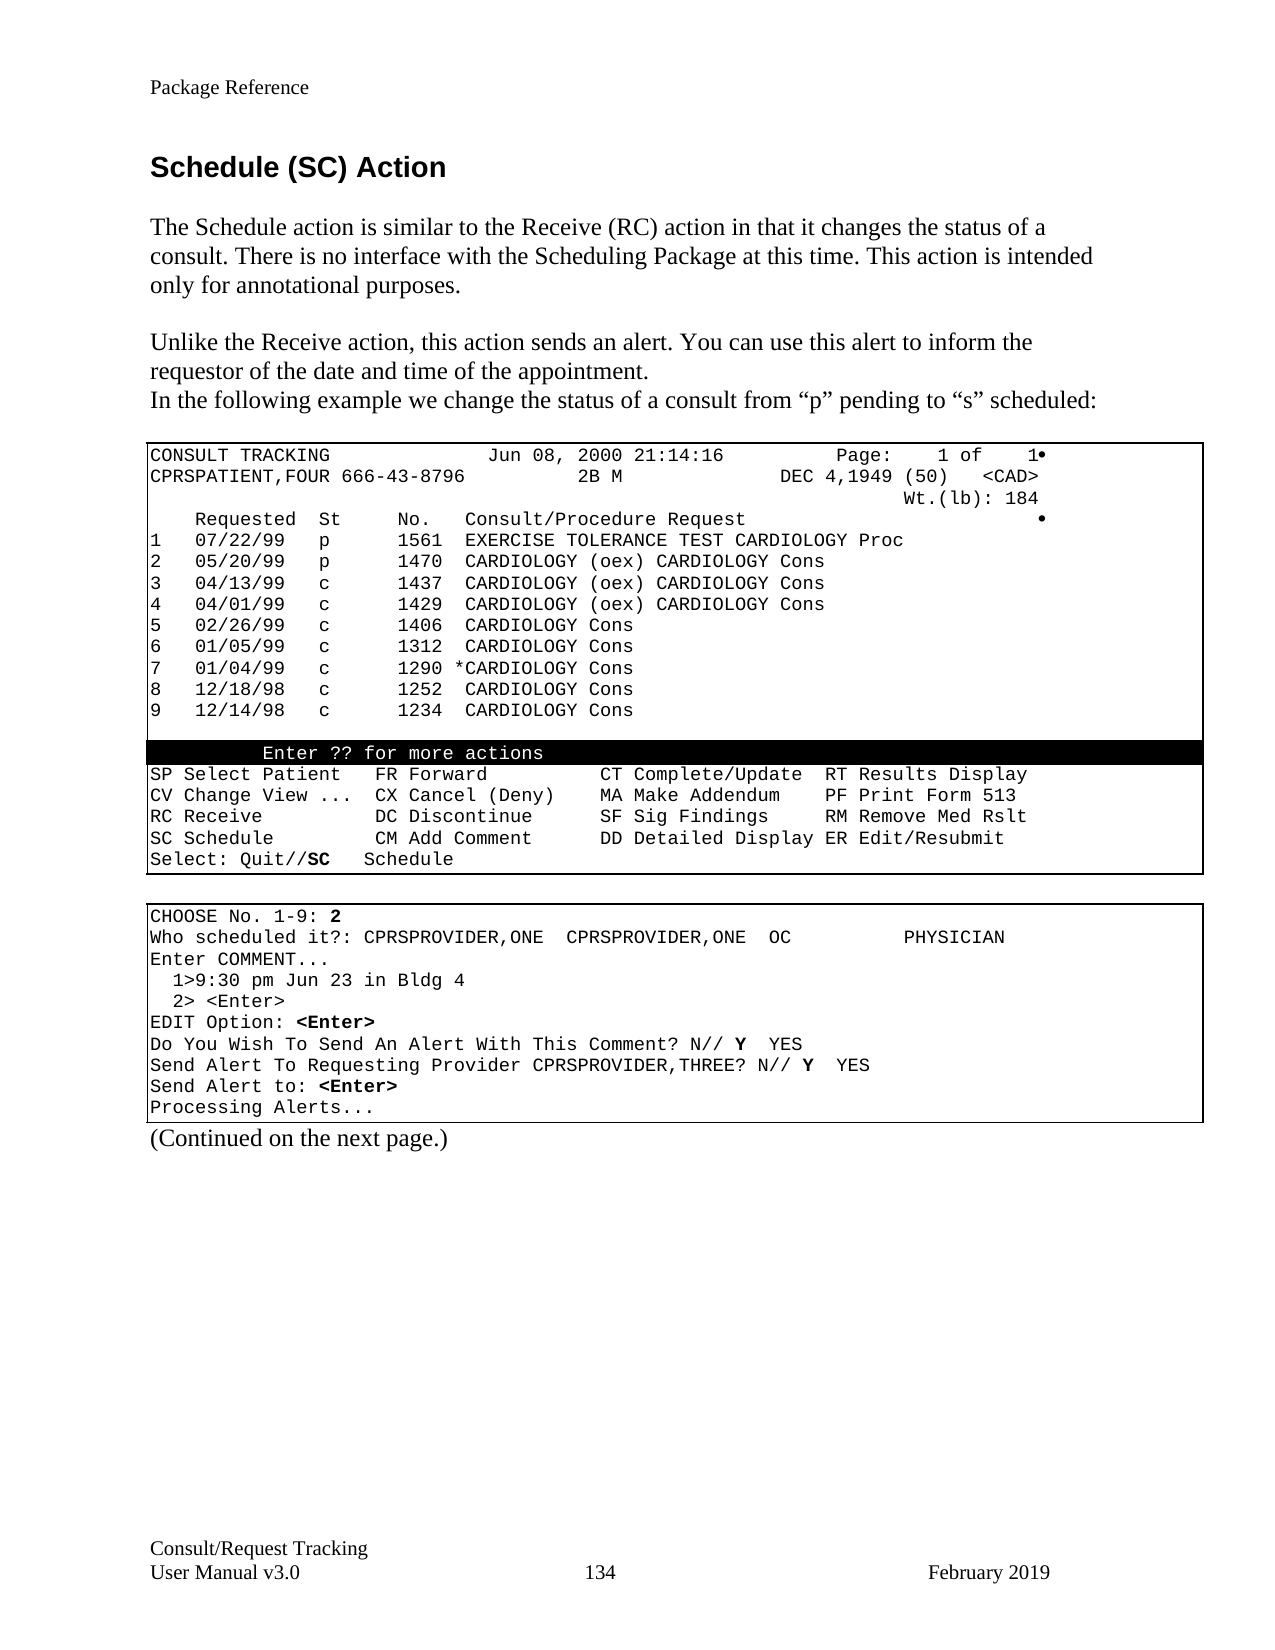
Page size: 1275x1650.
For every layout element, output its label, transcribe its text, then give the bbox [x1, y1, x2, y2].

text 7 01/04/99 c 1290 *CARDIOLOGY Cons [148, 655, 1202, 676]
text Enter COMMENT... [148, 946, 1202, 967]
text CV Change View ... CX Cancel (Deny) MA Make Addendum PF Print Form 513 [148, 782, 1202, 803]
text 1>9:30 pm Jun 23 in Bldg 4 [148, 967, 1202, 988]
text 5 02/26/99 c 1406 CARDIOLOGY Cons [148, 612, 1202, 633]
text 9 12/14/98 c 1234 CARDIOLOGY Cons [148, 697, 1202, 722]
text Enter ?? for more actions [148, 740, 1202, 761]
text SC Schedule CM Add Comment DD Detailed Display ER Edit/Resubmit [148, 825, 1202, 846]
text SP Select Patient FR Forward CT Complete/Update RT Results Display [148, 761, 1202, 782]
text RC Receive DC Discontinue SF Sig Findings RM Remove Med Rslt [148, 803, 1202, 825]
text Send Alert to: <Enter> [148, 1073, 1202, 1094]
text 8 12/18/98 c 1252 CARDIOLOGY Cons [148, 676, 1202, 697]
text Select: Quit//SC Schedule [148, 846, 1202, 873]
text Do You Wish To Send An Alert With This Comment? N// Y YES [148, 1031, 1202, 1052]
text CPRSPATIENT,FOUR 666-43-8796 2B M DEC 4,1949 (50) <CAD> [148, 463, 1202, 485]
text The Schedule action is similar to the Receive (RC) action in that it changes the status of a consult. There is no interface with the Scheduling Package at this time. This action is intended only for annotational purposes. [150, 212, 1125, 298]
text In the following example we change the status of a consult from “p” pending to “s” scheduled: [150, 385, 1125, 413]
text Processing Alerts... [148, 1094, 1202, 1122]
text (Continued on the next page.) [150, 1123, 1125, 1152]
text 4 04/01/99 c 1429 CARDIOLOGY (oex) CARDIOLOGY Cons [148, 591, 1202, 612]
text CHOOSE No. 1-9: 2 [148, 905, 1202, 924]
text CONSULT TRACKING Jun 08, 2000 21:14:16 Page: 1 of 1 [148, 444, 1202, 463]
text Unlike the Receive action, this action sends an alert. You can use this alert to inform the requestor of the date and time of the appointment. [150, 327, 1125, 385]
text 3 04/13/99 c 1437 CARDIOLOGY (oex) CARDIOLOGY Cons [148, 570, 1202, 591]
text 2> <Enter> [148, 988, 1202, 1009]
text 2 05/20/99 p 1470 CARDIOLOGY (oex) CARDIOLOGY Cons [148, 548, 1202, 570]
text 6 01/05/99 c 1312 CARDIOLOGY Cons [148, 633, 1202, 655]
text Who scheduled it?: CPRSPROVIDER,ONE CPRSPROVIDER,ONE OC PHYSICIAN [148, 924, 1202, 946]
text Wt.(lb): 184 [148, 485, 1202, 506]
text 1 07/22/99 p 1561 EXERCISE TOLERANCE TEST CARDIOLOGY Proc [148, 527, 1202, 548]
text EDIT Option: <Enter> [148, 1009, 1202, 1031]
subtitle Schedule (SC) Action [150, 150, 1125, 183]
text Send Alert To Requesting Provider CPRSPROVIDER,THREE? N// Y YES [148, 1052, 1202, 1073]
text Requested St No. Consult/Procedure Request [148, 506, 1202, 527]
